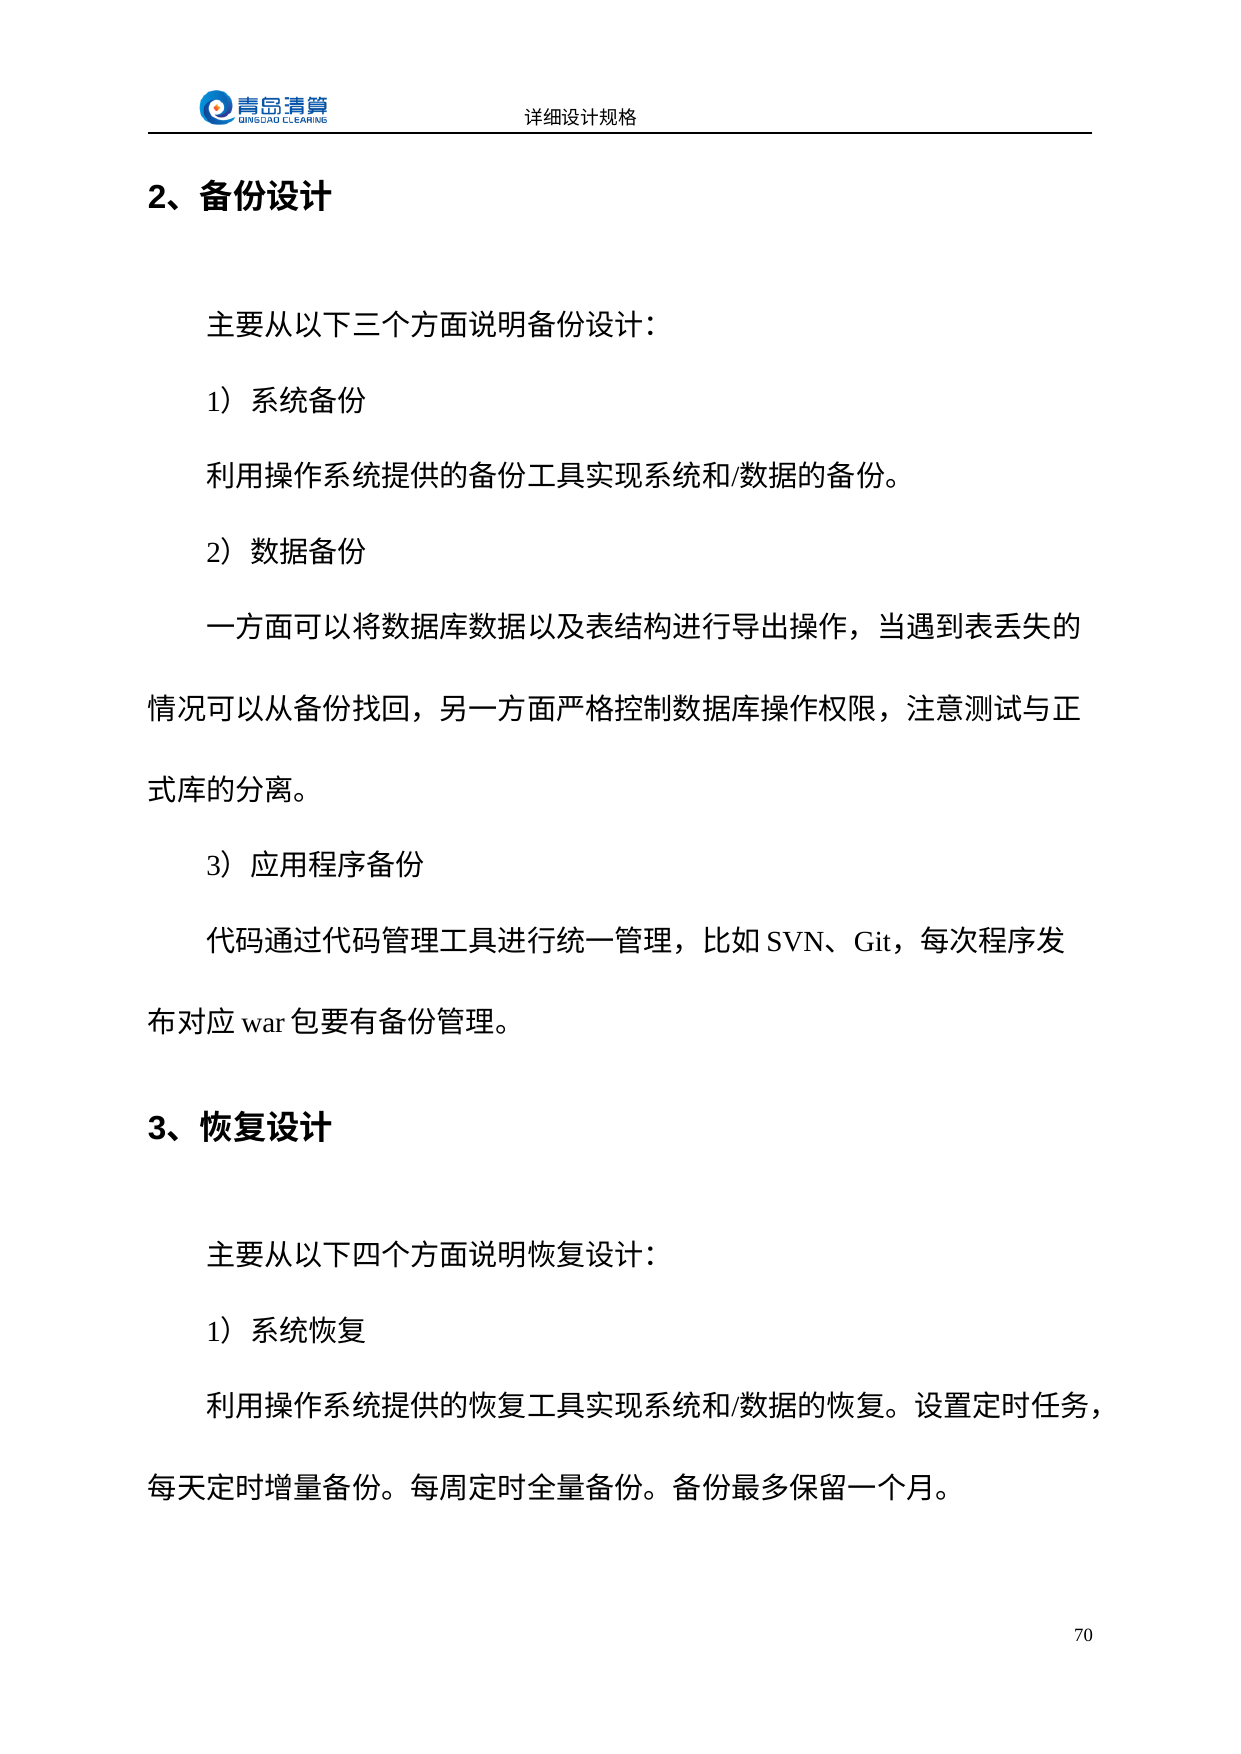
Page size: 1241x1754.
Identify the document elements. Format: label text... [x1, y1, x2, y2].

text 主要从以下三个方面说明备份设计： [148, 291, 1092, 356]
text 代码通过代码管理工具进行统一管理，比如SVN、Git，每次程序发布对应war包要有备份管理。 [148, 906, 1092, 1052]
text 3）应用程序备份 [148, 831, 1092, 896]
text 利用操作系统提供的备份工具实现系统和/数据的备份。 [148, 442, 1092, 507]
subtitle 2、备份设计 [148, 162, 1092, 227]
text 主要从以下四个方面说明恢复设计： [148, 1221, 1092, 1286]
picture [197, 88, 327, 125]
subtitle 3、恢复设计 [148, 1092, 1092, 1157]
text 一方面可以将数据库数据以及表结构进行导出操作，当遇到表丢失的情况可以从备份找回，另一方面严格控制数据库操作权限，注意测试与正式库的分离。 [148, 593, 1092, 820]
text 1）系统恢复 [148, 1296, 1092, 1361]
text 利用操作系统提供的恢复工具实现系统和/数据的恢复。设置定时任务，每天定时增量备份。每周定时全量备份。备份最多保留一个月。 [148, 1372, 1092, 1518]
text 2）数据备份 [148, 517, 1092, 582]
text 1）系统备份 [148, 366, 1092, 431]
